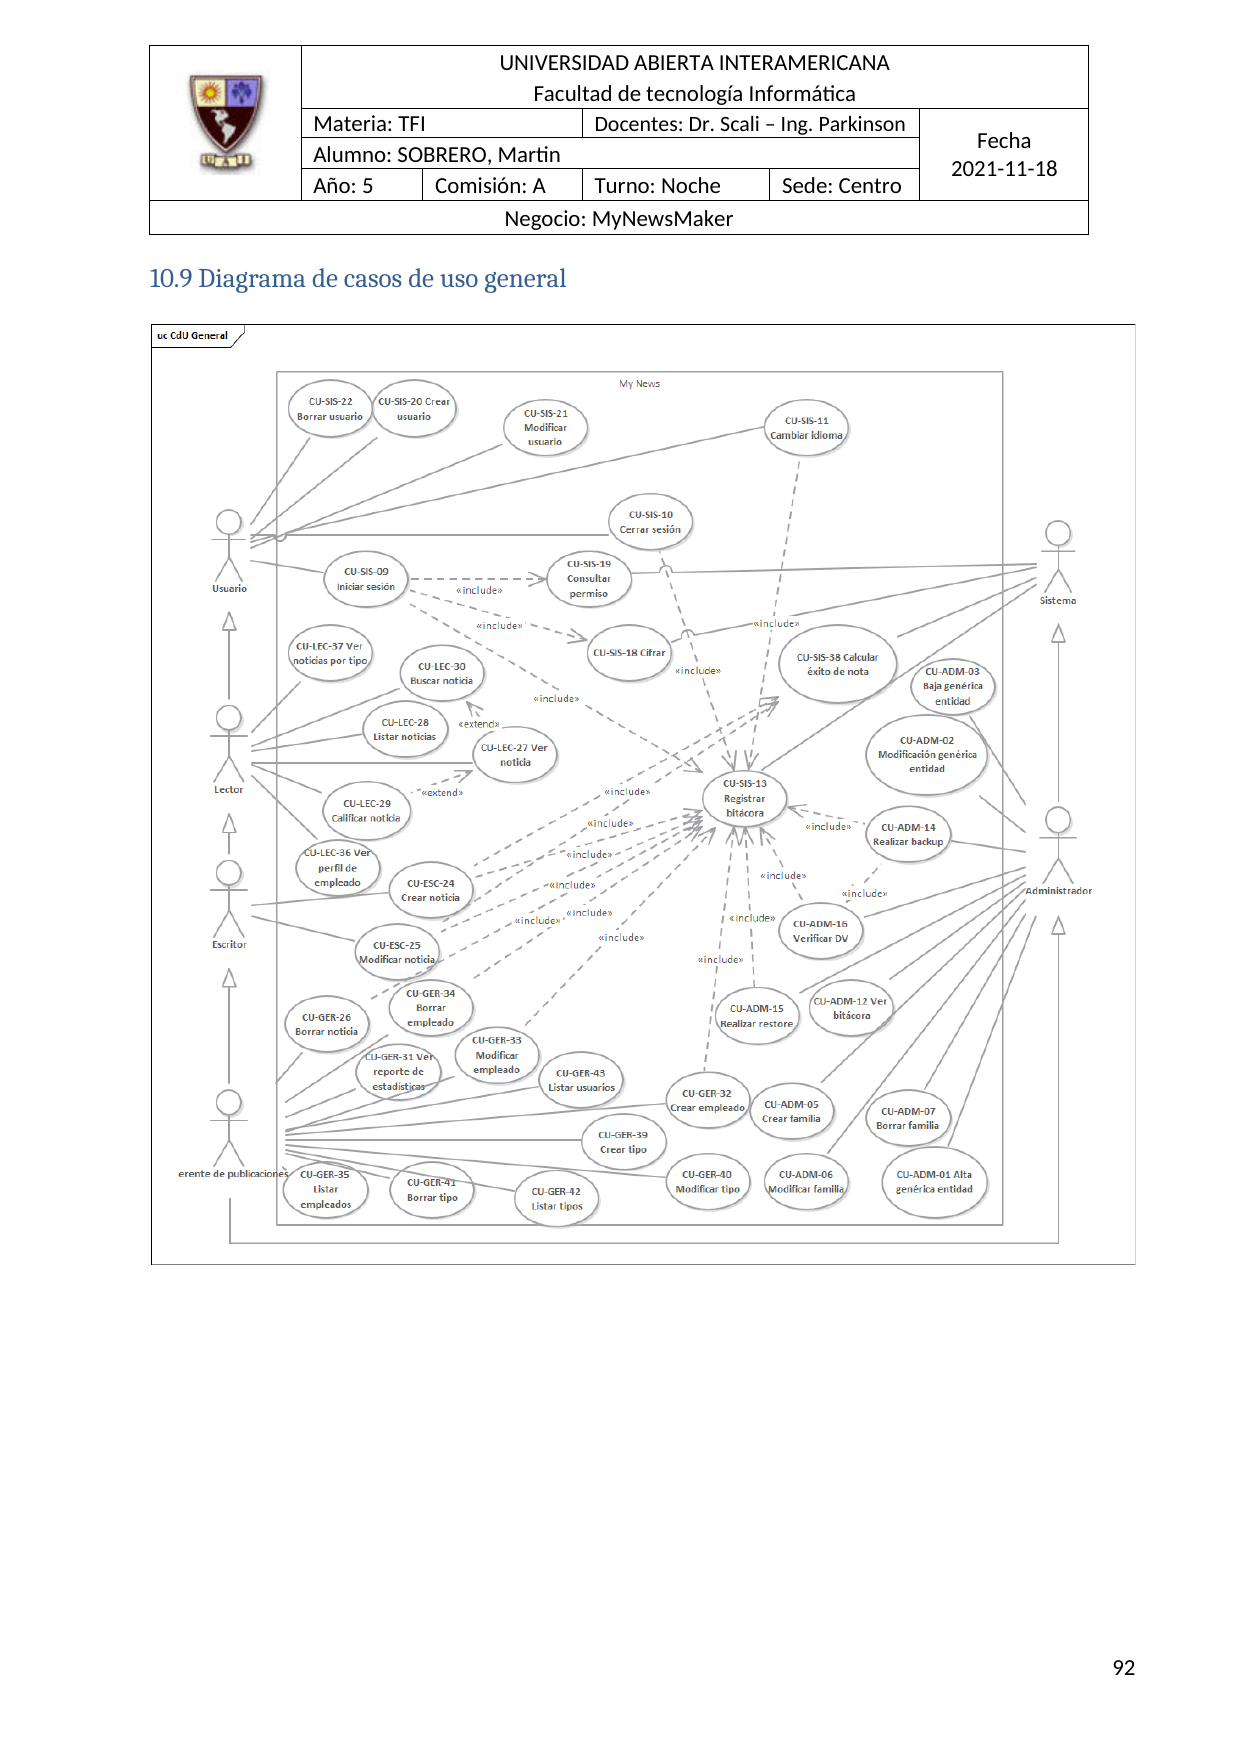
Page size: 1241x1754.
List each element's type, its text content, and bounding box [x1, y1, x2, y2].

picture [175, 67, 276, 180]
subtitle 10.9 Diagrama de casos de uso general [150, 263, 1135, 294]
picture [150, 323, 1136, 1265]
